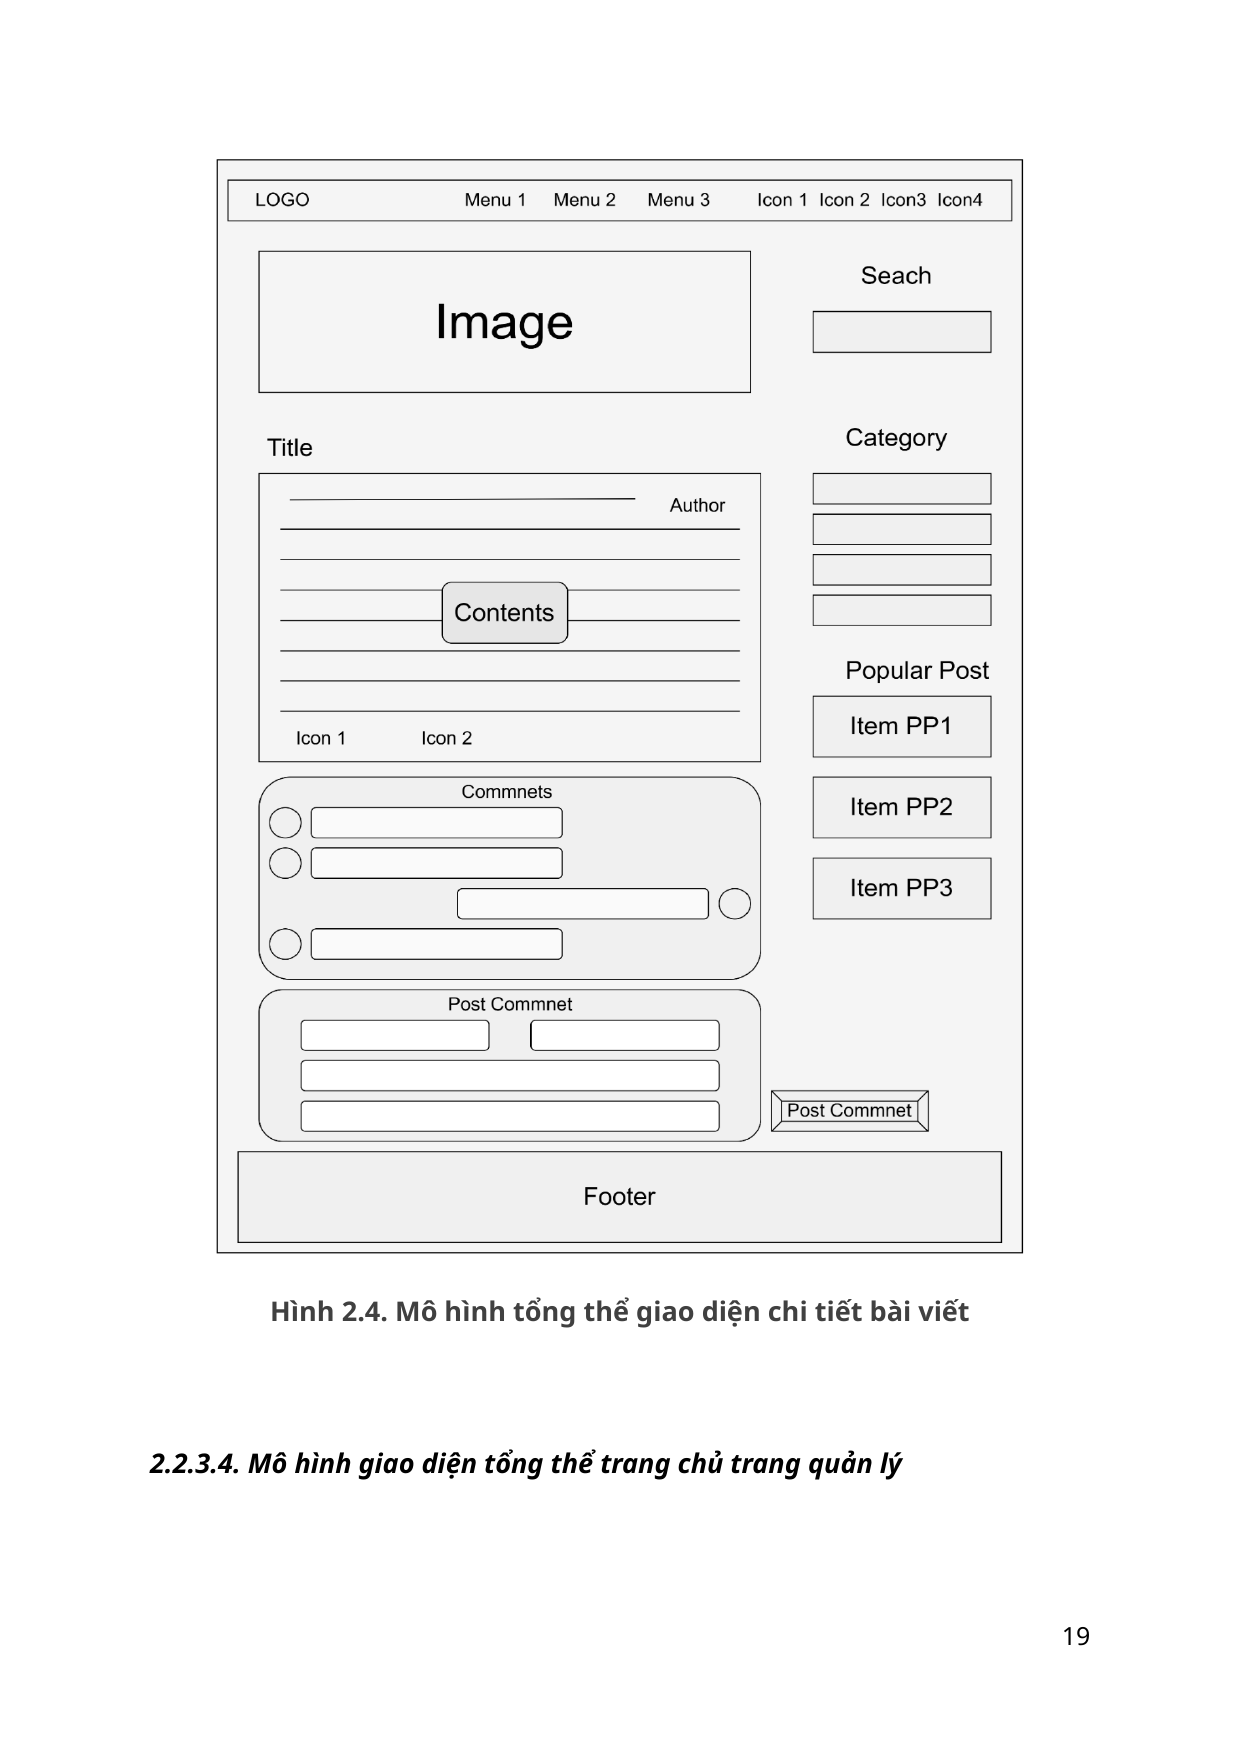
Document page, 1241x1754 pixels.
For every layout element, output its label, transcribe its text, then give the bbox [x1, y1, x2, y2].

text Hình 2.4. Mô hình tổng thể giao diện chi tiết bài viết [150, 1292, 1090, 1329]
text 2.2.3.4. Mô hình giao diện tổng thể trang chủ trang quản lý [150, 1445, 1090, 1482]
picture [206, 150, 1034, 1263]
